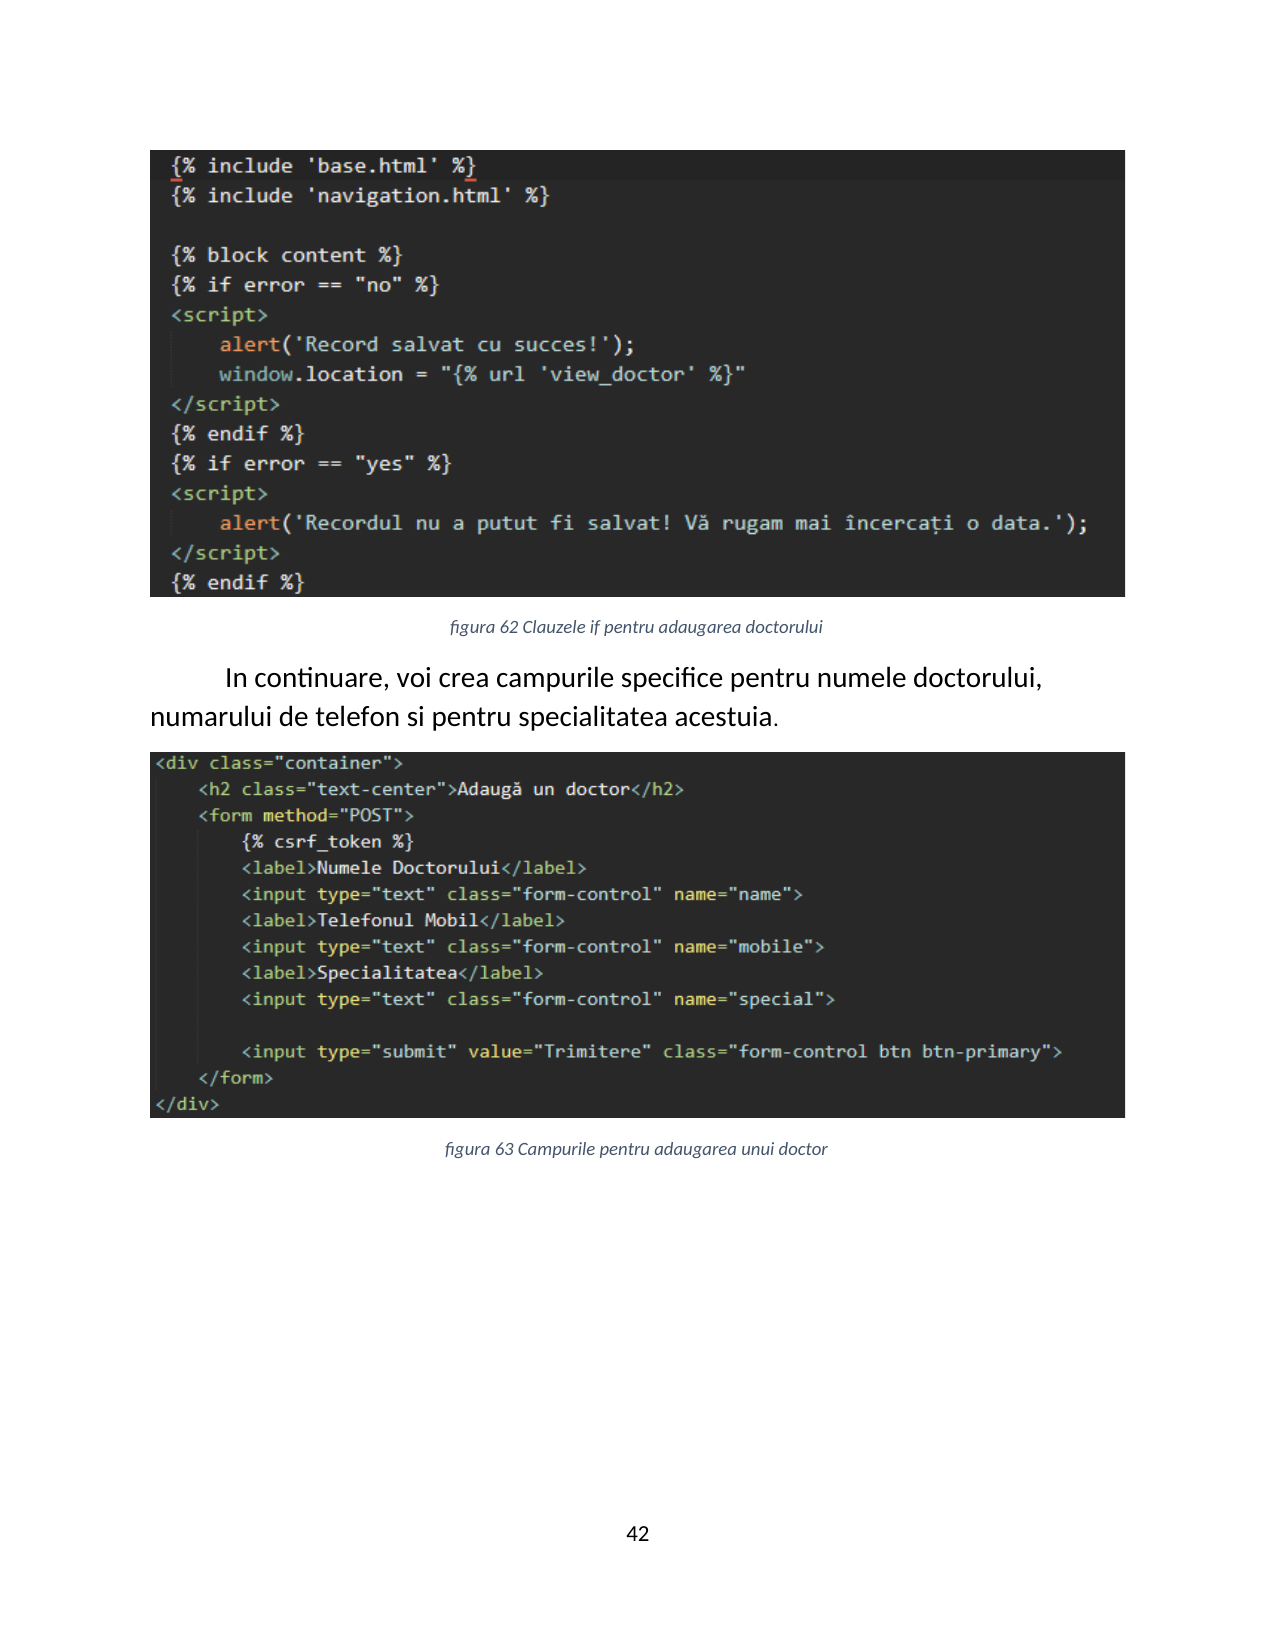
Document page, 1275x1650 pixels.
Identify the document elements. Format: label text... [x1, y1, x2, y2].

picture [150, 752, 1125, 1118]
text In continuare, voi crea campurile specifice pentru numele doctorului, numarului de telefon si pentru specialitatea acestuia. [150, 659, 1125, 733]
picture [150, 150, 1125, 597]
